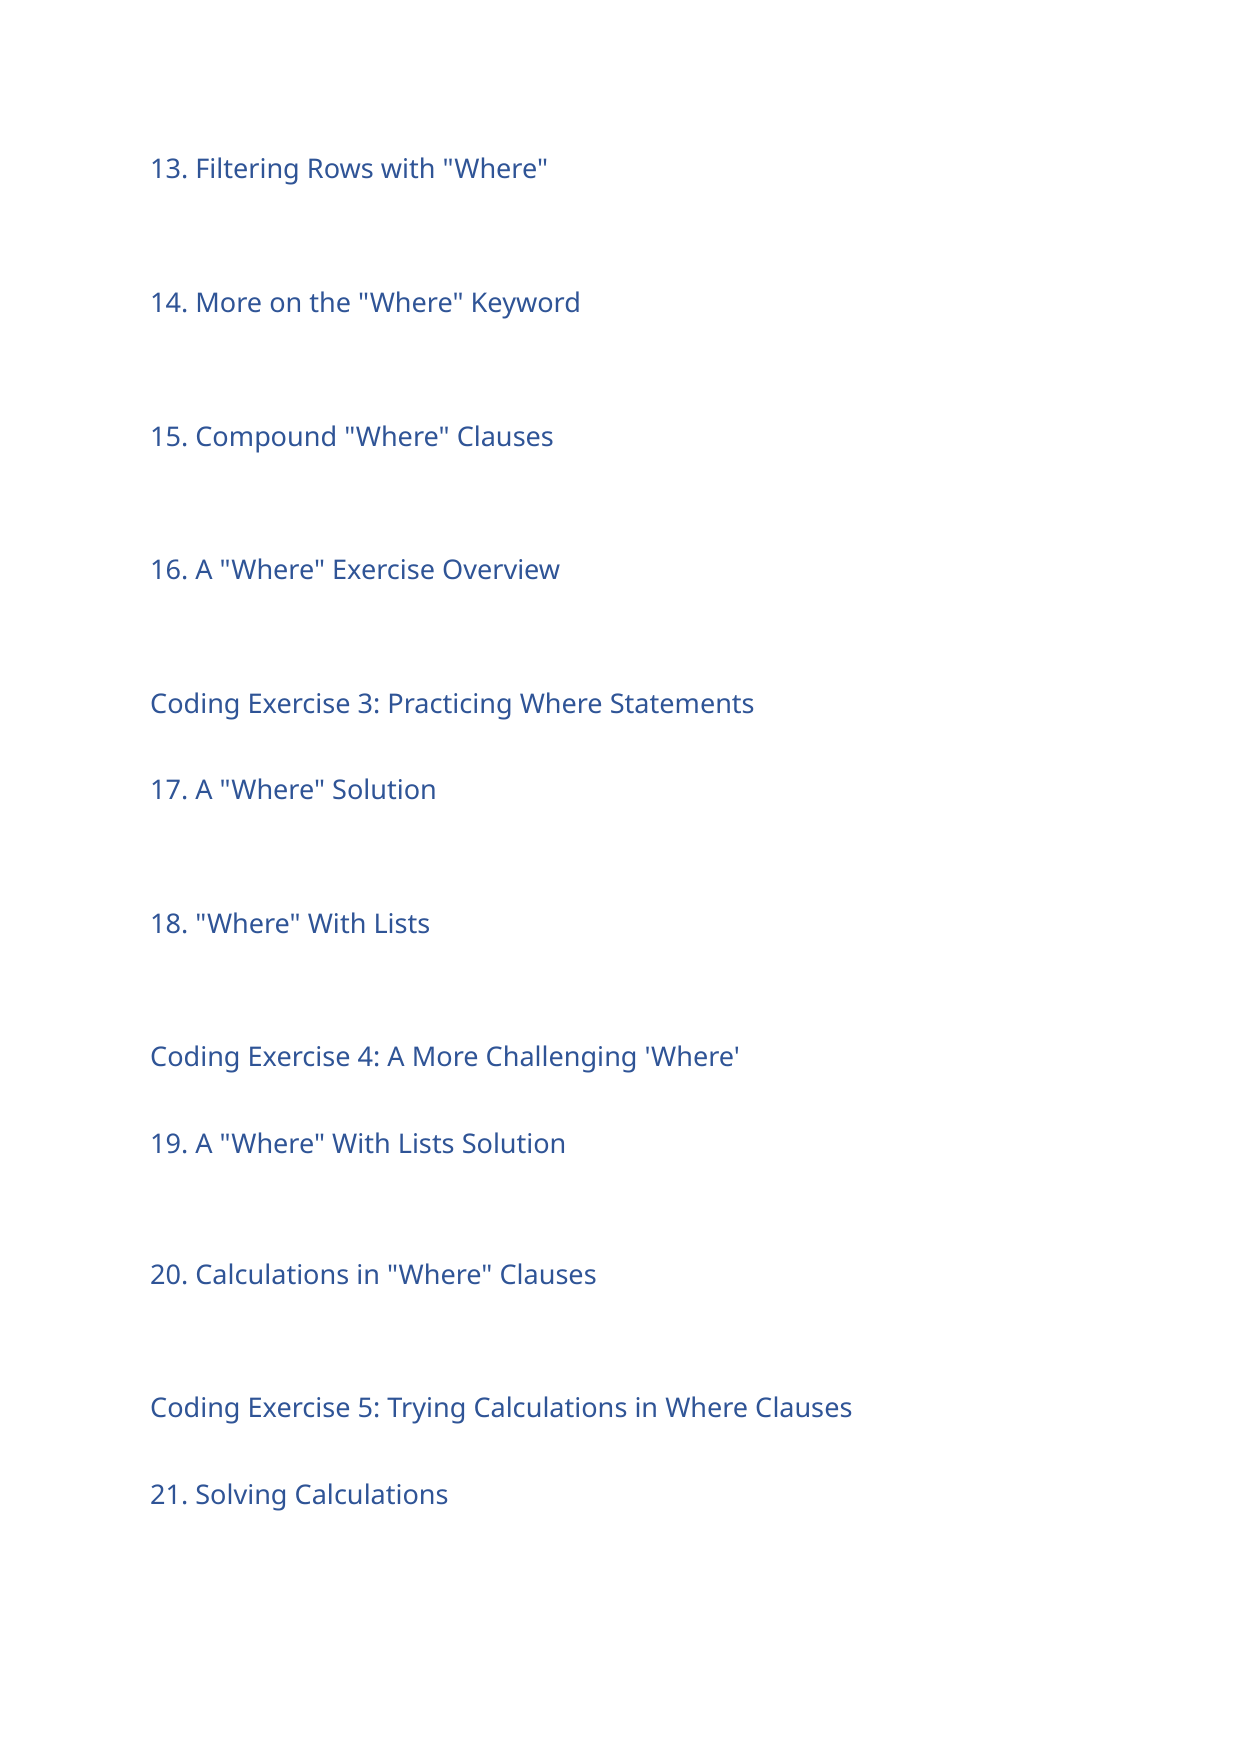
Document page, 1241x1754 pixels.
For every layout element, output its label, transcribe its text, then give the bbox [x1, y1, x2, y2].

subtitle 21. Solving Calculations [150, 1475, 1090, 1512]
subtitle 18. "Where" With Lists [150, 904, 1090, 941]
subtitle Coding Exercise 3: Practicing Where Statements [150, 684, 1090, 721]
subtitle 13. Filtering Rows with "Where" [150, 150, 1090, 187]
subtitle Coding Exercise 5: Trying Calculations in Where Clauses [150, 1389, 1090, 1426]
subtitle Coding Exercise 4: A More Challenging 'Where' [150, 1038, 1090, 1075]
subtitle 15. Compound "Where" Clauses [150, 417, 1090, 454]
subtitle 17. A "Where" Solution [150, 771, 1090, 808]
subtitle 20. Calculations in "Where" Clauses [150, 1255, 1090, 1292]
subtitle 16. A "Where" Exercise Overview [150, 551, 1090, 587]
subtitle 14. More on the "Where" Keyword [150, 283, 1090, 320]
subtitle 19. A "Where" With Lists Solution [150, 1124, 1090, 1161]
